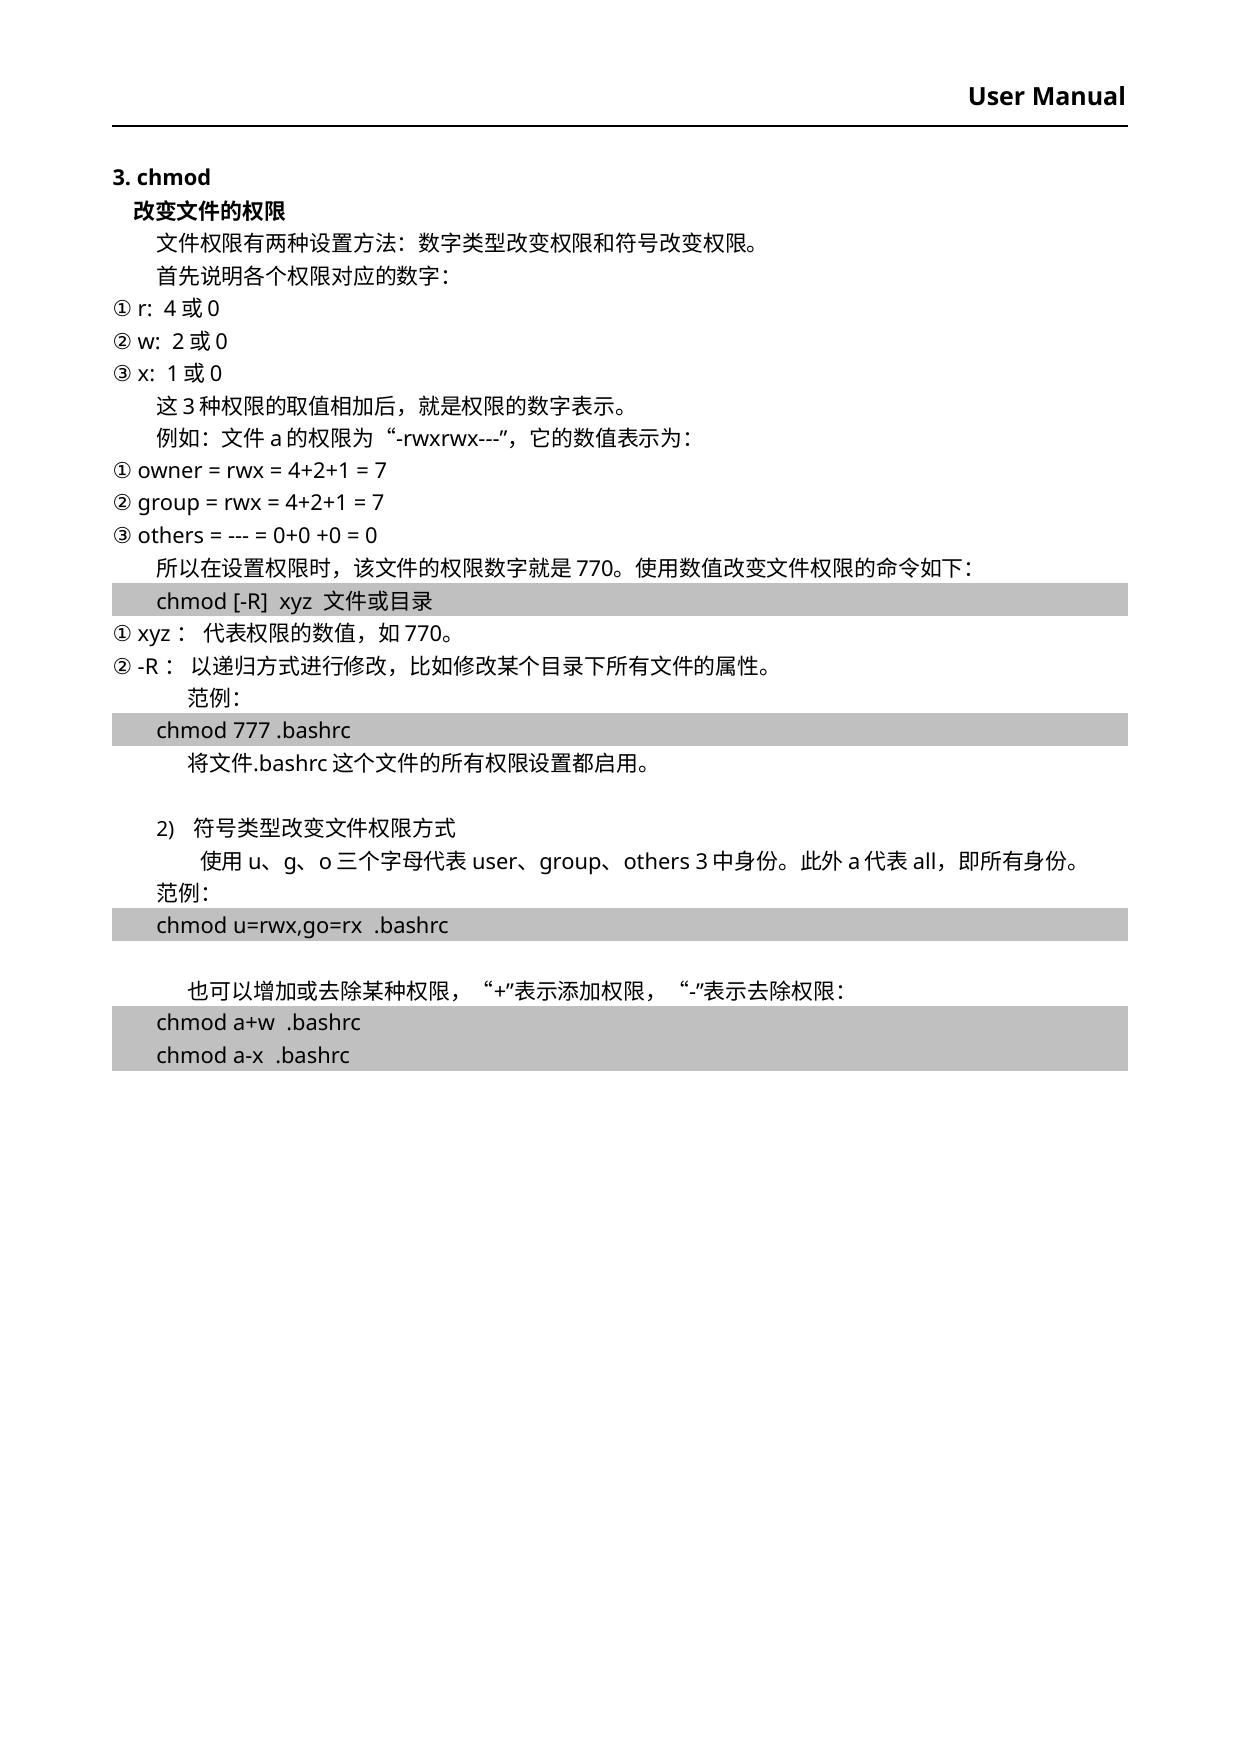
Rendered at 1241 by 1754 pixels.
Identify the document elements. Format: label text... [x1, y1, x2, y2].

text ③ others = --- = 0+0 +0 = 0 [112, 518, 1128, 551]
text ① xyz ： 代表权限的数值，如770。 [112, 616, 1128, 648]
text 范例： [143, 681, 1128, 713]
text ① owner = rwx = 4+2+1 = 7 [112, 453, 1128, 486]
text ② group = rwx = 4+2+1 = 7 [112, 486, 1128, 518]
subtitle 3. chmod [112, 161, 1128, 193]
text chmod a-x .bashrc [112, 1038, 1128, 1071]
text 首先说明各个权限对应的数字： [112, 258, 1128, 291]
text 2) 符号类型改变文件权限方式 [156, 811, 1128, 843]
text 所以在设置权限时，该文件的权限数字就是770。使用数值改变文件权限的命令如下： [112, 551, 1128, 583]
text 也可以增加或去除某种权限，“+”表示添加权限，“-”表示去除权限： [143, 973, 1128, 1006]
text ② w: 2或0 [112, 323, 1128, 356]
text 例如：文件a的权限为“-rwxrwx---”，它的数值表示为： [112, 421, 1128, 453]
text ② -R ： 以递归方式进行修改，比如修改某个目录下所有文件的属性。 [112, 648, 1128, 681]
text 改变文件的权限 [112, 193, 1128, 226]
text 这3种权限的取值相加后，就是权限的数字表示。 [112, 388, 1128, 421]
text chmod 777 .bashrc [112, 713, 1128, 746]
text ③ x: 1或0 [112, 356, 1128, 388]
text chmod a+w .bashrc [112, 1006, 1128, 1038]
text ① r: 4或0 [112, 291, 1128, 323]
text 使用u、g、o三个字母代表user、group、others 3中身份。此外a代表all，即所有身份。 [156, 843, 1128, 876]
text 范例： [112, 876, 1128, 908]
text 文件权限有两种设置方法：数字类型改变权限和符号改变权限。 [112, 226, 1128, 258]
text 将文件.bashrc这个文件的所有权限设置都启用。 [143, 746, 1128, 778]
text chmod [-R] xyz 文件或目录 [112, 583, 1128, 616]
text chmod u=rwx,go=rx .bashrc [112, 908, 1128, 941]
